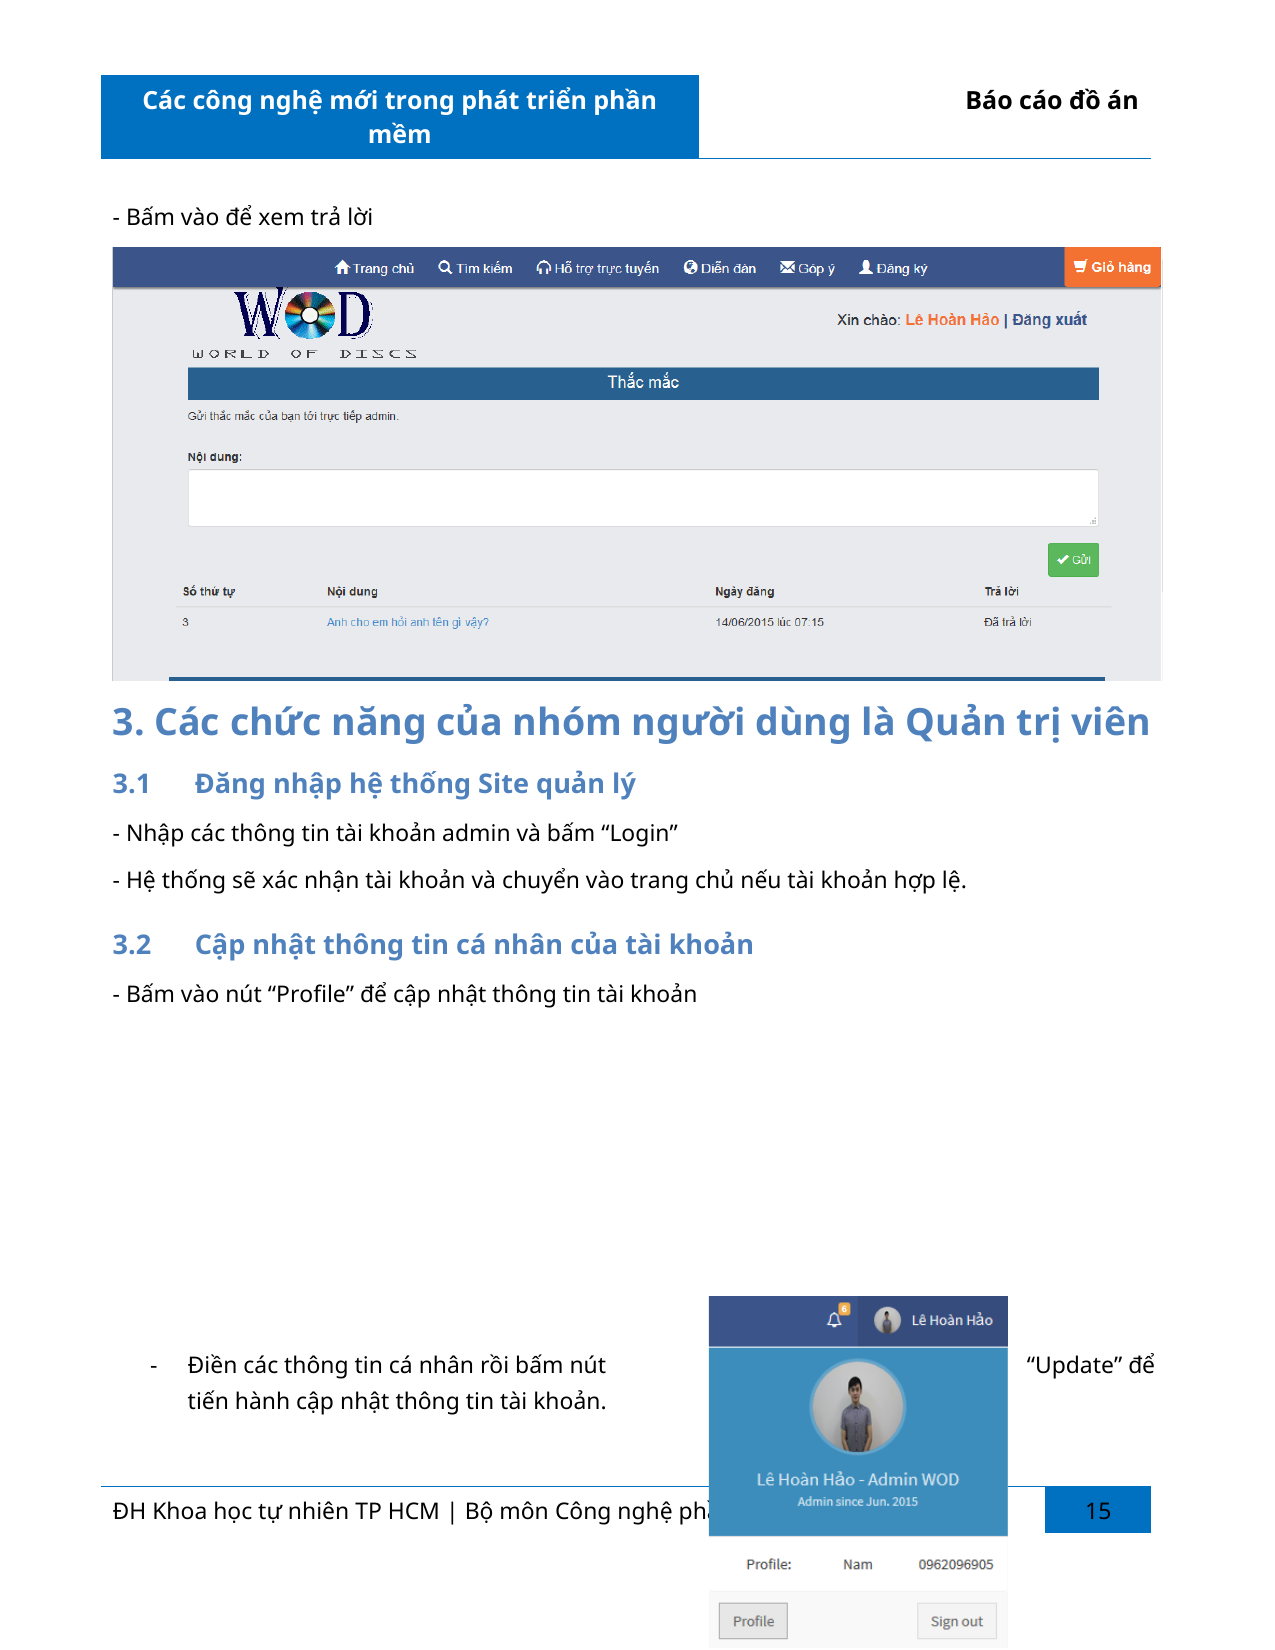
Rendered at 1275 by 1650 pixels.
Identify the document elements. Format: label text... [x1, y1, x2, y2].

picture [707, 1296, 1008, 1646]
text - Hệ thống sẽ xác nhận tài khoản và chuyển vào trang chủ nếu tài khoản hợp lệ. [112, 863, 1162, 895]
subtitle 3.1 Đăng nhập hệ thống Site quản lý [112, 764, 1162, 801]
subtitle 3.2 Cập nhật thông tin cá nhân của tài khoản [112, 925, 1162, 962]
text - Bấm vào nút “Profile” để cập nhật thông tin tài khoản [112, 978, 1162, 1009]
text - Nhập các thông tin tài khoản admin và bấm “Login” [112, 817, 1162, 848]
text - Bấm vào để xem trả lời [112, 201, 1162, 232]
list Điền các thông tin cá nhân rồi bấm nút “Update” để tiến hành cập nhật thông tin tài khoản. [150, 1349, 707, 1416]
list Điền các thông tin cá nhân rồi bấm nút “Update” để tiến hành cập nhật thông tin tài khoản. [1008, 1349, 1162, 1416]
subtitle 3. Các chức năng của nhóm người dùng là Quản trị viên [112, 695, 1162, 746]
picture [112, 247, 1163, 681]
